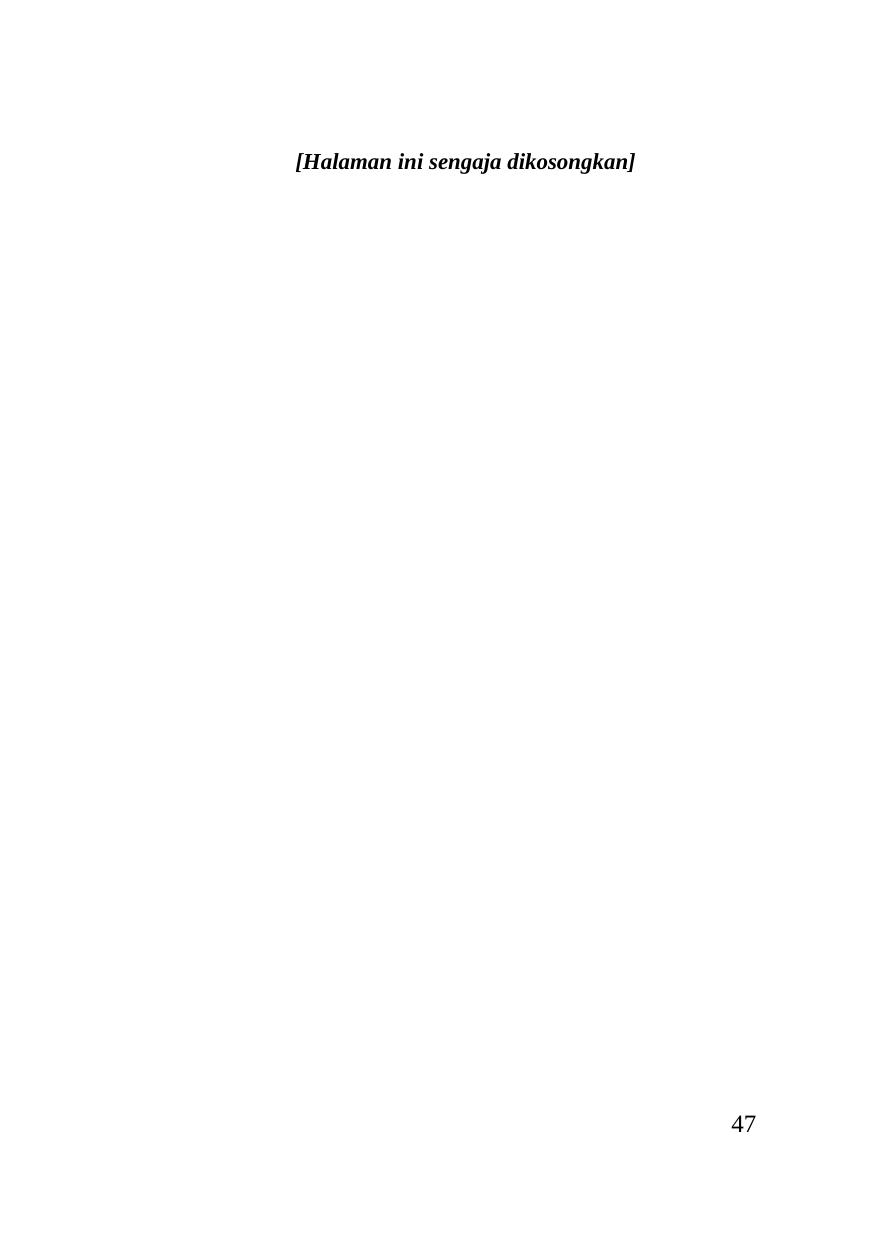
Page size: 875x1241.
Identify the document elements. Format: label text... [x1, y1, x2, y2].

text [Halaman ini sengaja dikosongkan] [177, 148, 756, 174]
